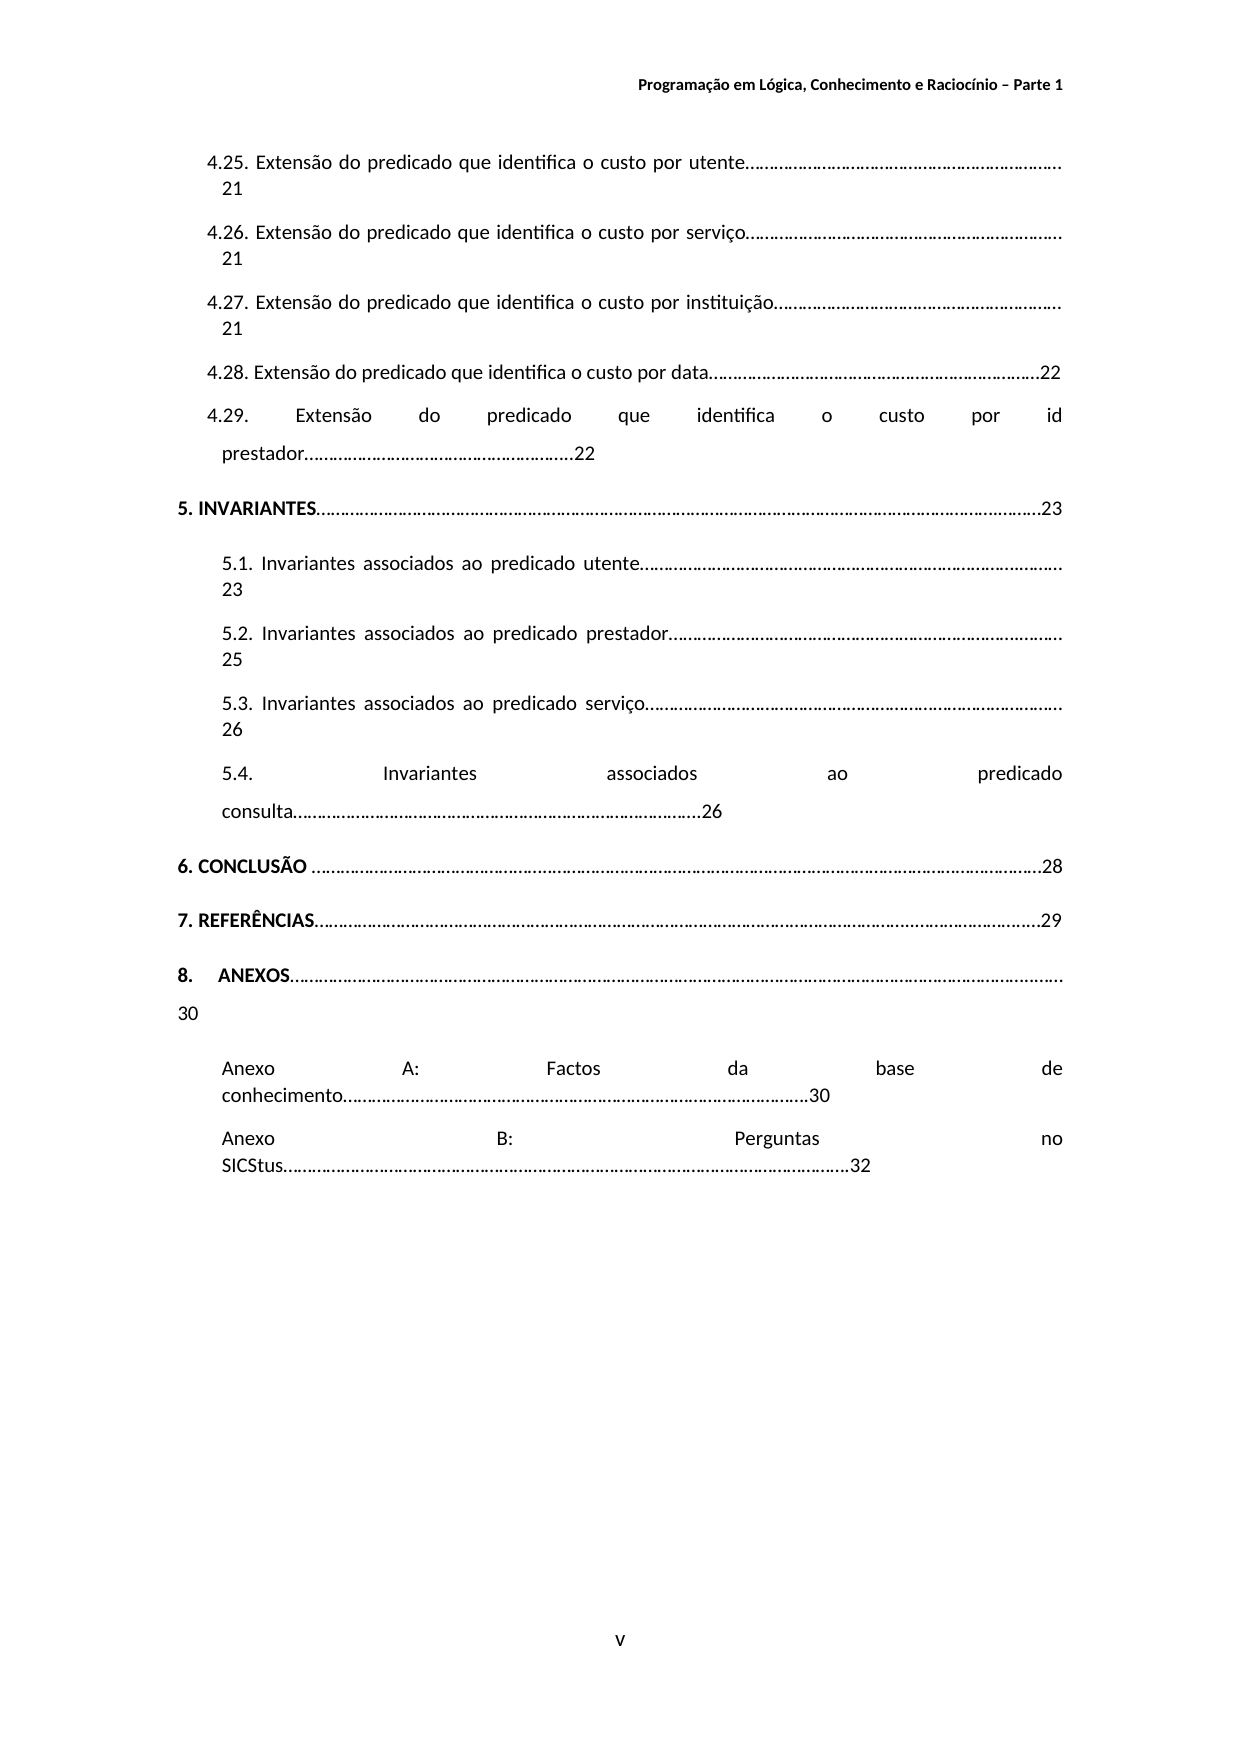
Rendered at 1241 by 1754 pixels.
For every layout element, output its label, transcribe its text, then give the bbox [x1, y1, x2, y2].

text 4.25. Extensão do predicado que identifica o custo por utente…………………………………………………………21 [207, 149, 1063, 201]
text 4.29. Extensão do predicado que identifica o custo por id prestador………………………………………………..22 [207, 402, 1063, 466]
text 6. CONCLUSÃO …………………………………………..…………………………………………………………………………………………28 [177, 853, 1063, 878]
text 5.1. Invariantes associados ao predicado utente…………………………………………………………………….………23 [222, 550, 1063, 602]
text 4.28. Extensão do predicado que identifica o custo por data……………………………………………………………22 [207, 359, 1063, 384]
text Anexo B: Perguntas no SICStus……………………………………………………………………………………………………….32 [222, 1125, 1063, 1177]
text 4.27. Extensão do predicado que identifica o custo por instituição……………………………………………………21 [207, 289, 1063, 341]
text Anexo A: Factos da base de conhecimento…………………………………………………………………………………….30 [222, 1055, 1063, 1107]
text 5.2. Invariantes associados ao predicado prestador……………………………………………………………….………25 [222, 620, 1063, 672]
text 7. REFERÊNCIAS……………………………………………………………………………………………………………..…………………..…29 [177, 908, 1063, 933]
text 8. ANEXOS………………………………………………………………………………………………………………………………………..……30 [177, 962, 1063, 1026]
text 5. INVARIANTES…………………………………………………………………………………………………………………………….………23 [177, 495, 1063, 521]
text 5.3. Invariantes associados ao predicado serviço……………………………………………………………………………26 [222, 690, 1063, 742]
text 4.26. Extensão do predicado que identifica o custo por serviço…………………………………………………………21 [207, 219, 1063, 271]
text 5.4. Invariantes associados ao predicado consulta………………………………………………………………………….26 [222, 760, 1063, 823]
